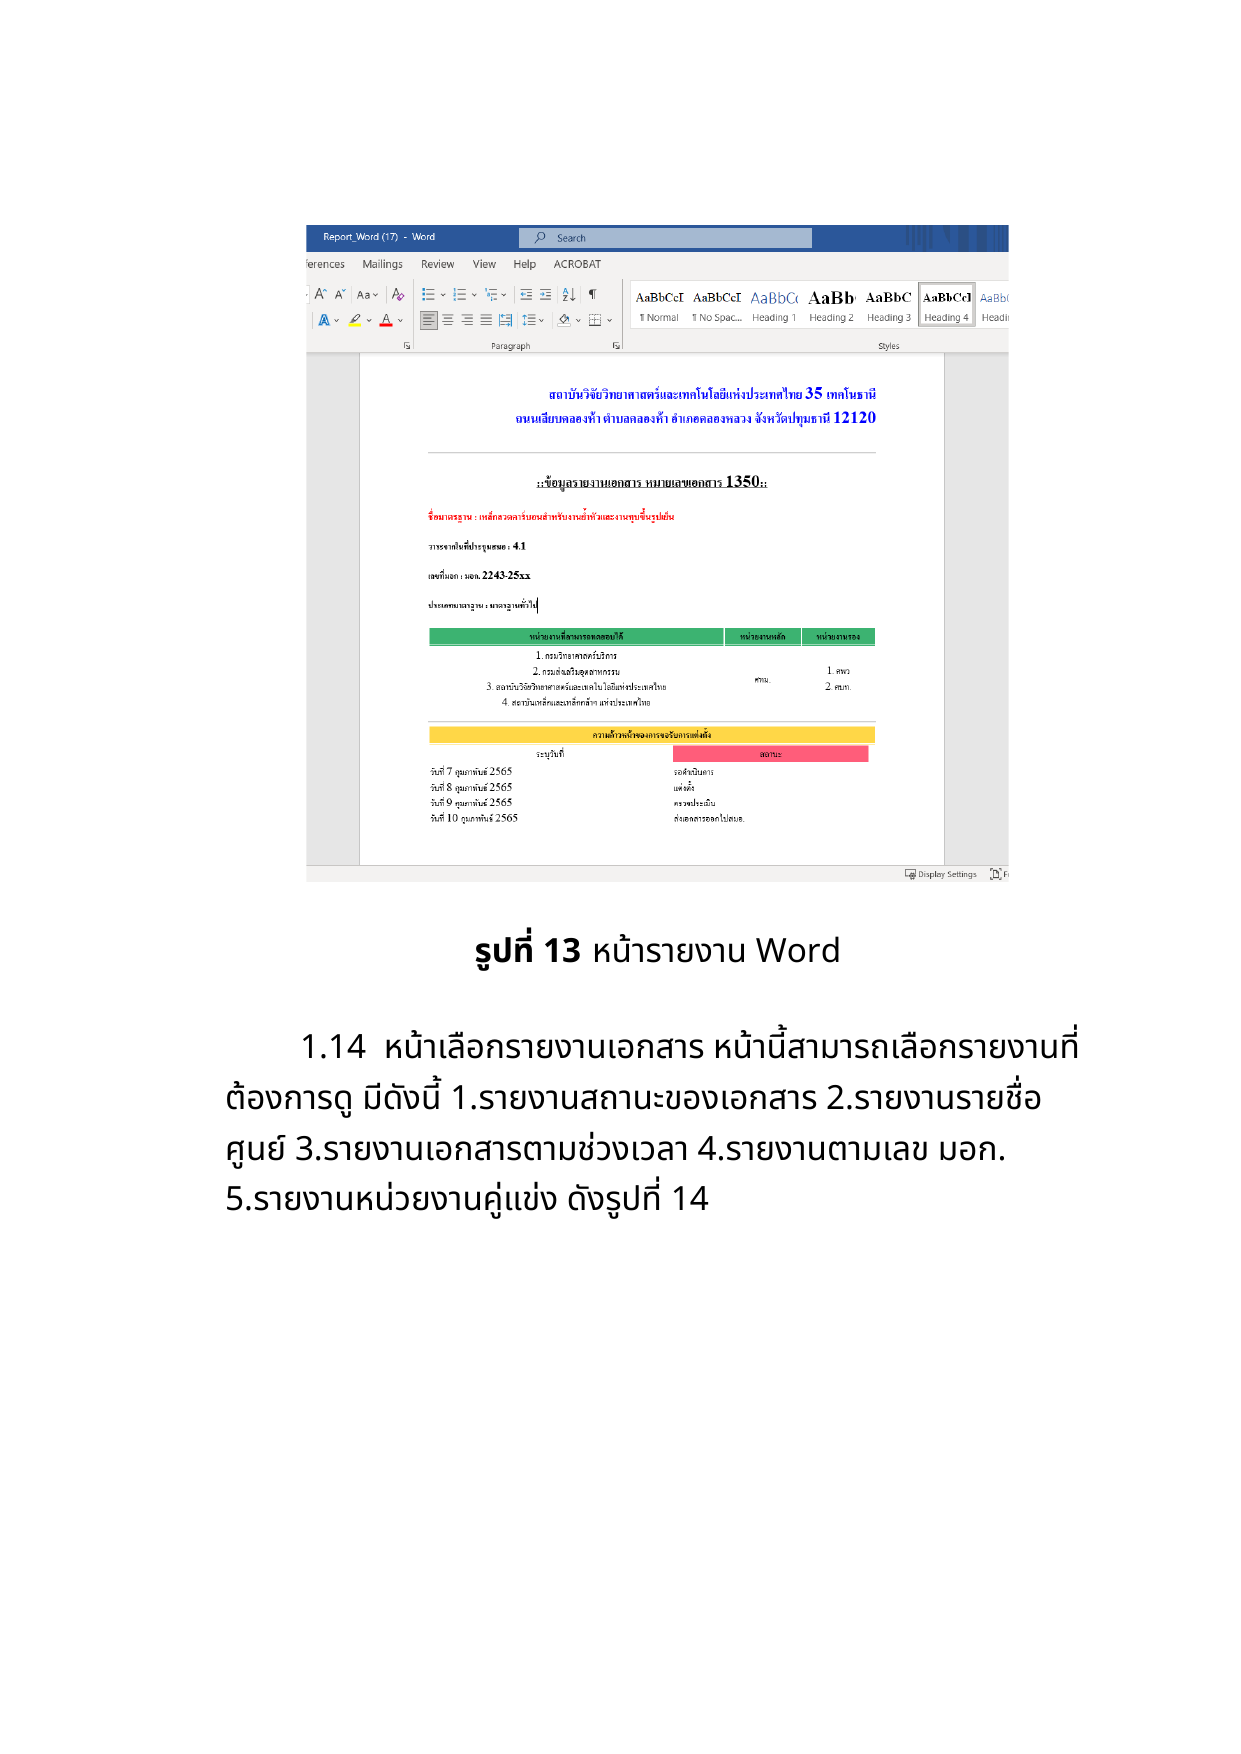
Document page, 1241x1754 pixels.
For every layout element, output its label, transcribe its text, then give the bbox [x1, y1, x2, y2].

text รูปที่ 13 หน้ารายงาน Word [225, 927, 1090, 978]
text 1.14 หน้าเลือกรายงานเอกสาร หน้านี้สามารถเลือกรายงานที่ต้องการดู มีดังนี้ 1.รายงานสถานะของเอกสาร 2.รายงานรายชื่อศูนย์ 3.รายงานเอกสารตามช่วงเวลา 4.รายงานตามเลข มอก. 5.รายงานหน่วยงานคู่แข่ง ดังรูปที่ 14 [225, 1023, 1090, 1226]
picture [306, 225, 1009, 882]
